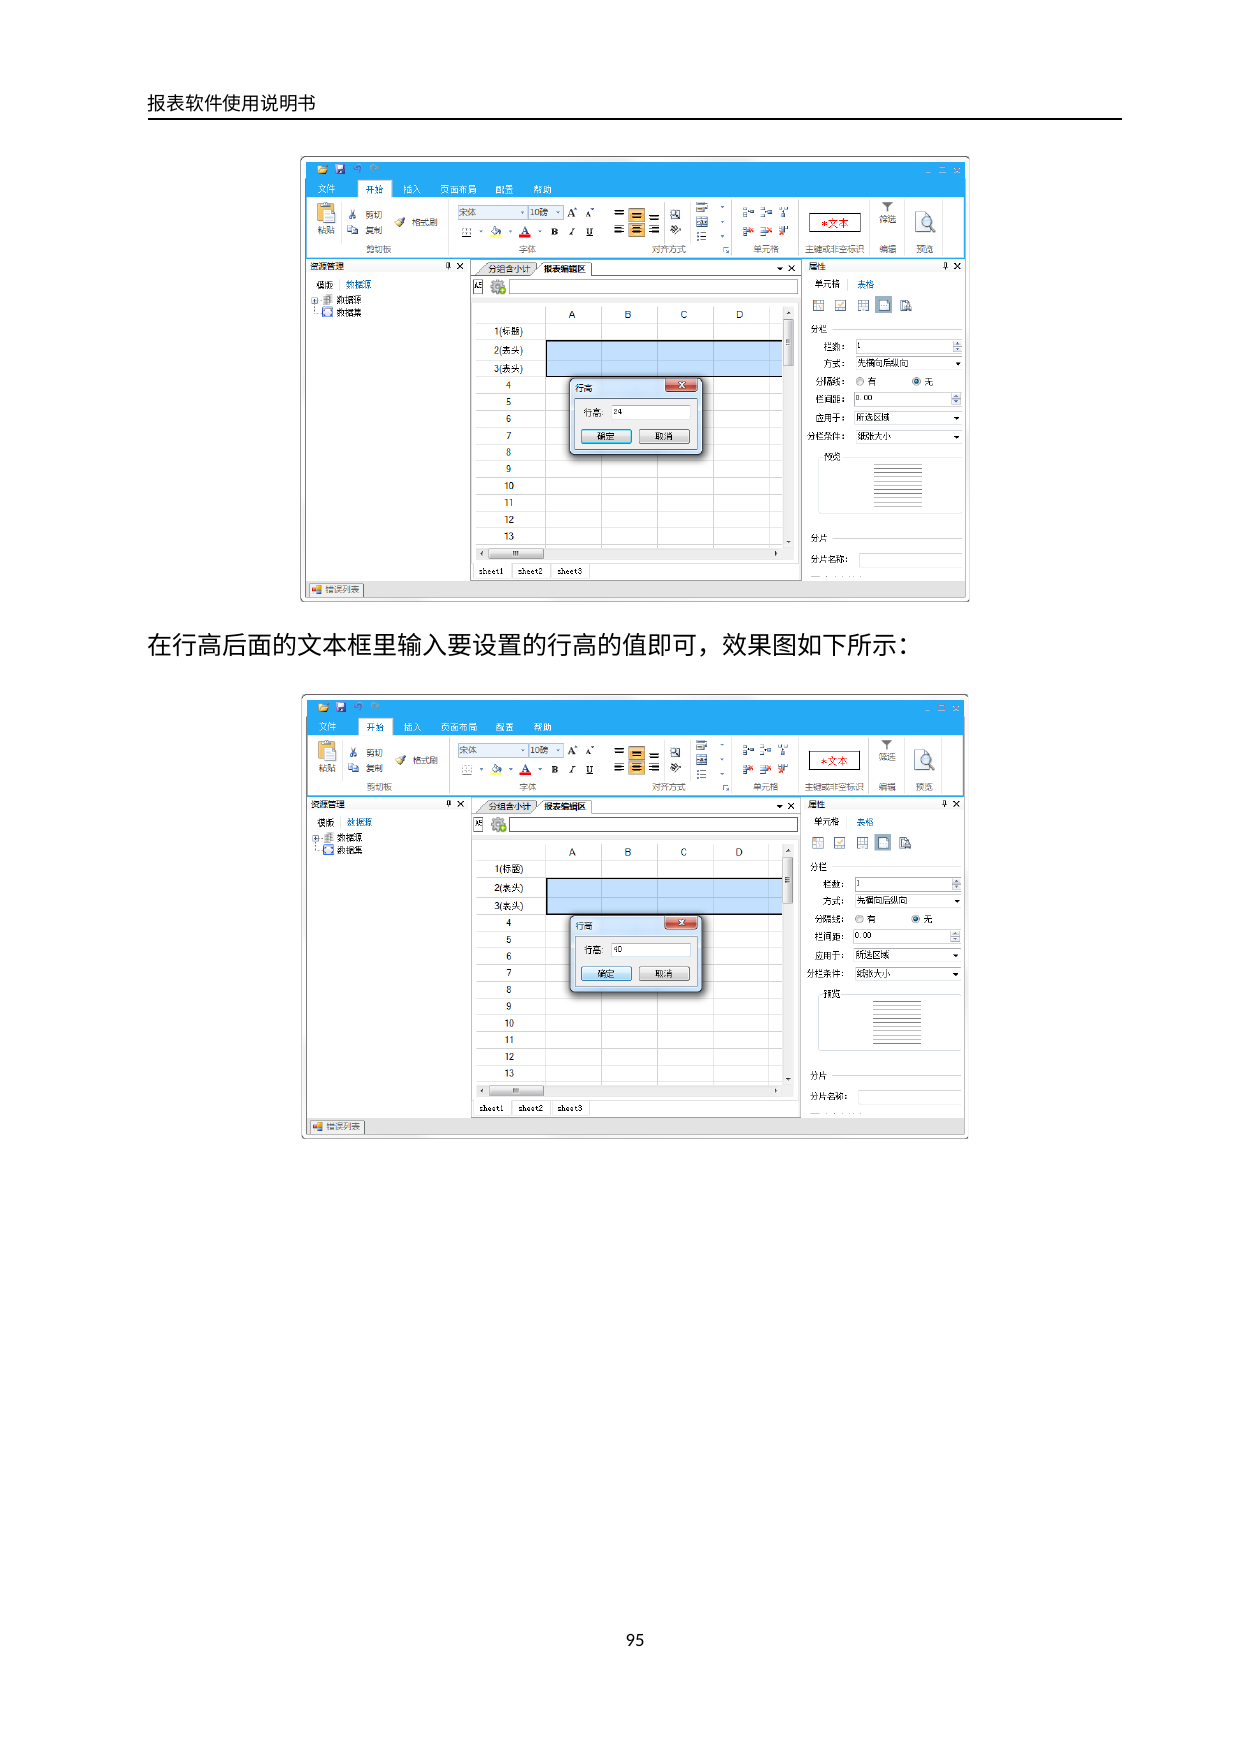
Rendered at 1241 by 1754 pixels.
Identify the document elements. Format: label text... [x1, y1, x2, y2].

text 在行高后面的文本框里输入要设置的行高的值即可，效果图如下所示： [148, 611, 1122, 676]
picture [300, 156, 970, 602]
picture [301, 694, 969, 1139]
